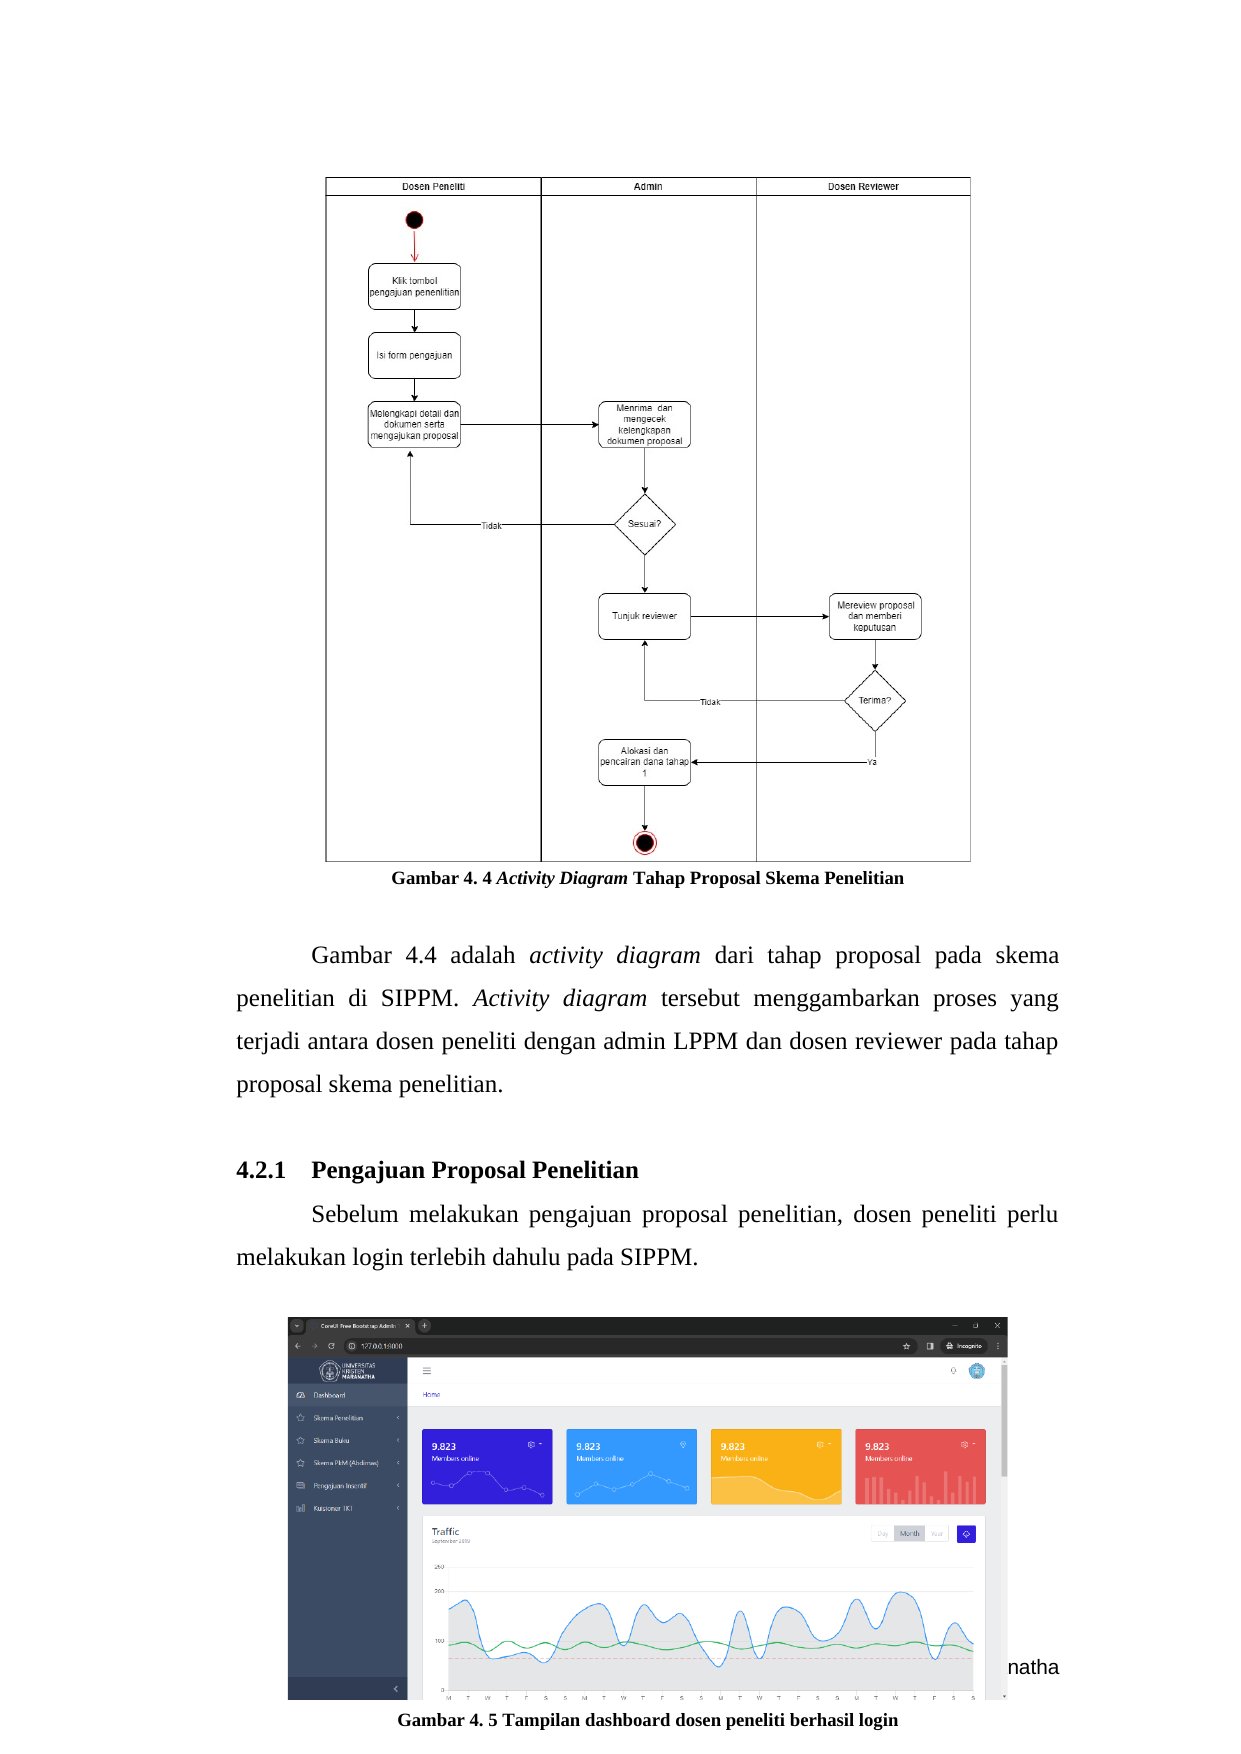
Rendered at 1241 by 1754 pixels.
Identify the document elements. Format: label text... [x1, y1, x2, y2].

text Gambar 4.4 adalah activity diagram dari tahap proposal pada skema penelitian di SIPPM. Activity diagram tersebut menggambarkan proses yang terjadi antara dosen peneliti dengan admin LPPM dan dosen reviewer pada tahap proposal skema penelitian. [236, 940, 1059, 1098]
subtitle 4.2.1 Pengajuan Proposal Penelitian [236, 1156, 1059, 1184]
picture [325, 177, 971, 862]
picture [287, 1317, 1008, 1700]
text Sebelum melakukan pengajuan proposal penelitian, dosen peneliti perlu melakukan login terlebih dahulu pada SIPPM. [236, 1199, 1059, 1271]
